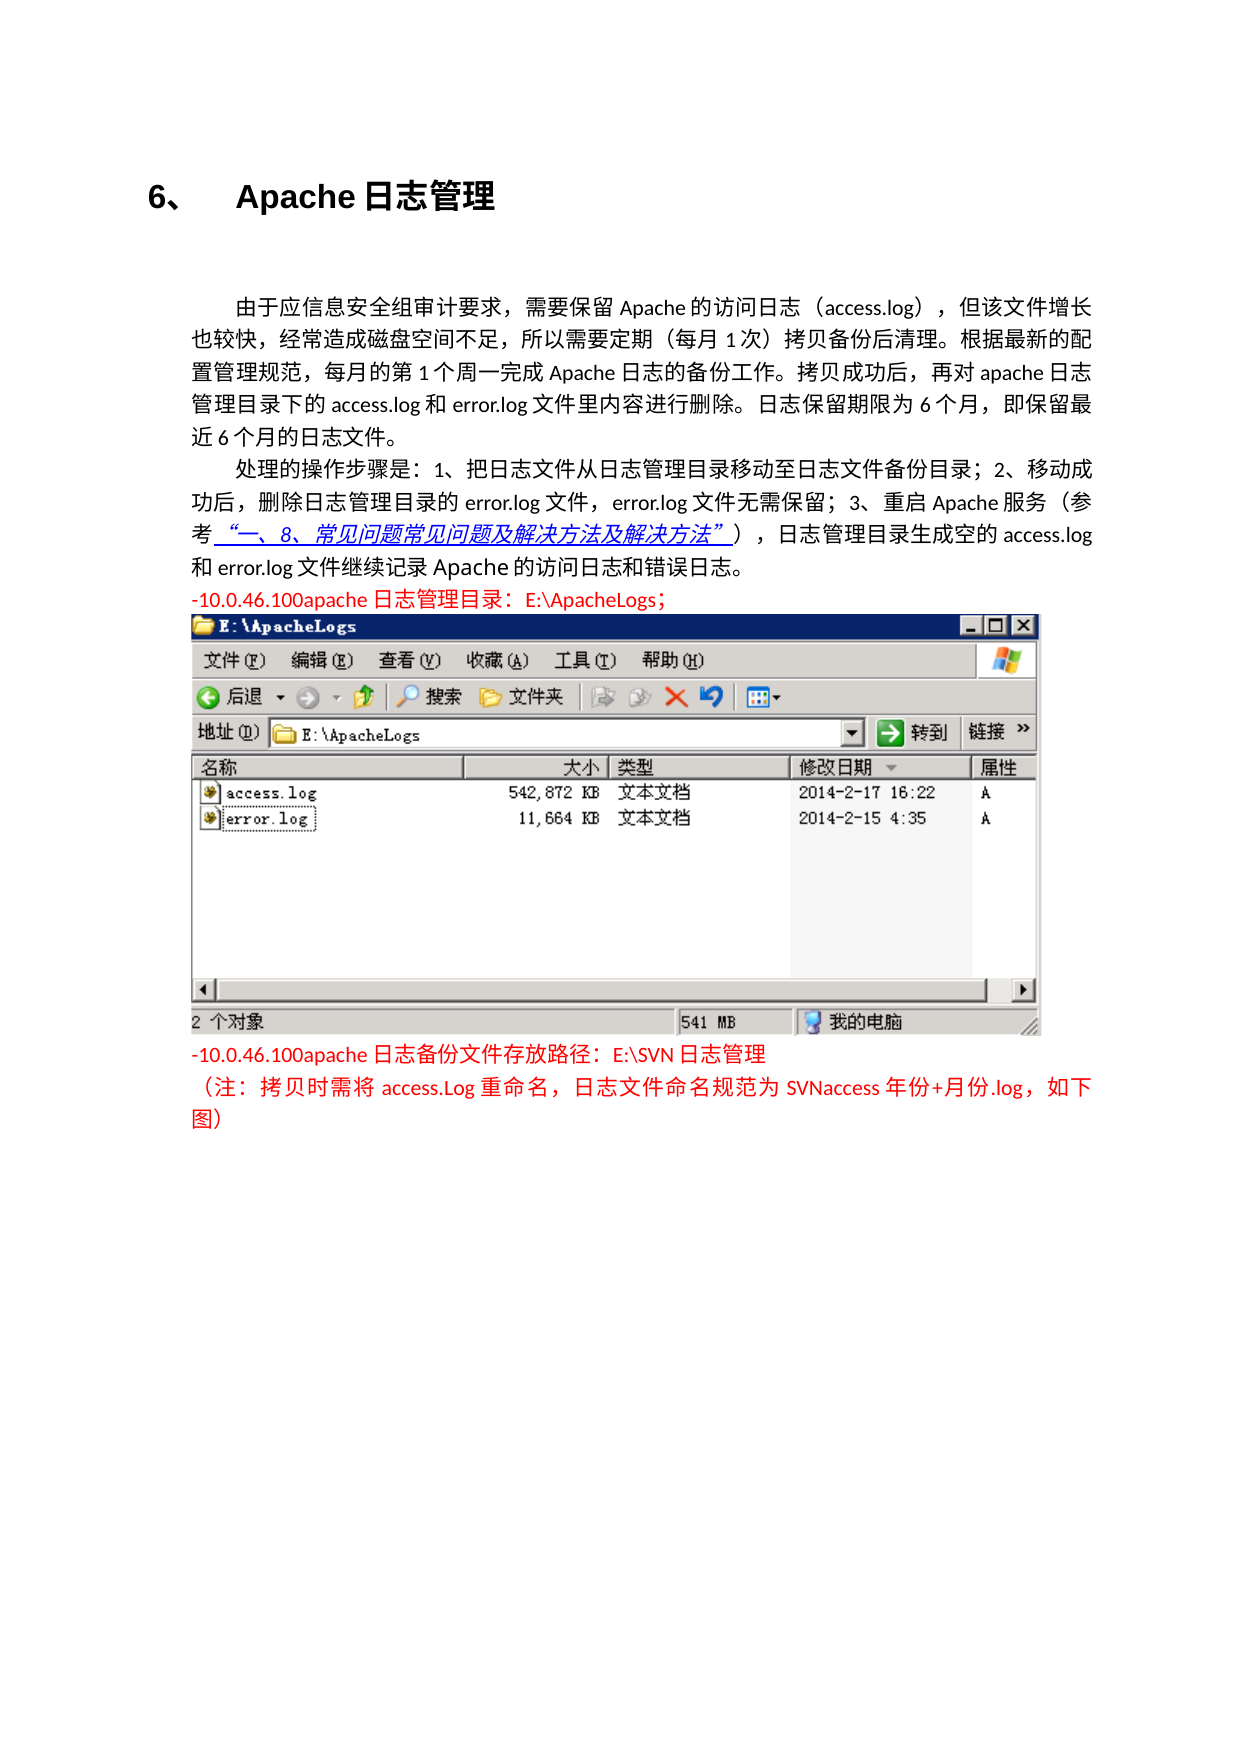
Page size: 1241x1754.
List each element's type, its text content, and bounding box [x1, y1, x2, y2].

list 由于应信息安全组审计要求，需要保留Apache的访问日志（access.log），但该文件增长也较快，经常造成磁盘空间不足，所以需要定期（每月1次）拷贝备份后清理。根据最新的配置管理规范，每月的第1个周一完成Apache日志的备份工作。拷贝成功后，再对apache日志管理目录下的access.log和error.log文件里内容进行删除。日志保留期限为6个月，即保留最近6个月的日志文件。 [191, 289, 1093, 452]
picture [191, 614, 1042, 1036]
subtitle Apache日志管理 [148, 162, 1093, 227]
list -10.0.46.100apache日志管理目录：E:\ApacheLogs； [191, 582, 1093, 614]
list -10.0.46.100apache日志备份文件存放路径：E:\SVN日志管理 [191, 1037, 1093, 1069]
list （注：拷贝时需将access.Log重命名，日志文件命名规范为SVNaccess年份+月份.log，如下图） [191, 1069, 1093, 1134]
list 处理的操作步骤是：1、把日志文件从日志管理目录移动至日志文件备份目录；2、移动成功后，删除日志管理目录的error.log文件，error.log文件无需保留；3、重启Apache服务（参考“一、8、常见问题常见问题及解决方法及解决方法”），日志管理目录生成空的access.log和error.log文件继续记录Apache的访问日志和错误日志。 [191, 452, 1093, 582]
